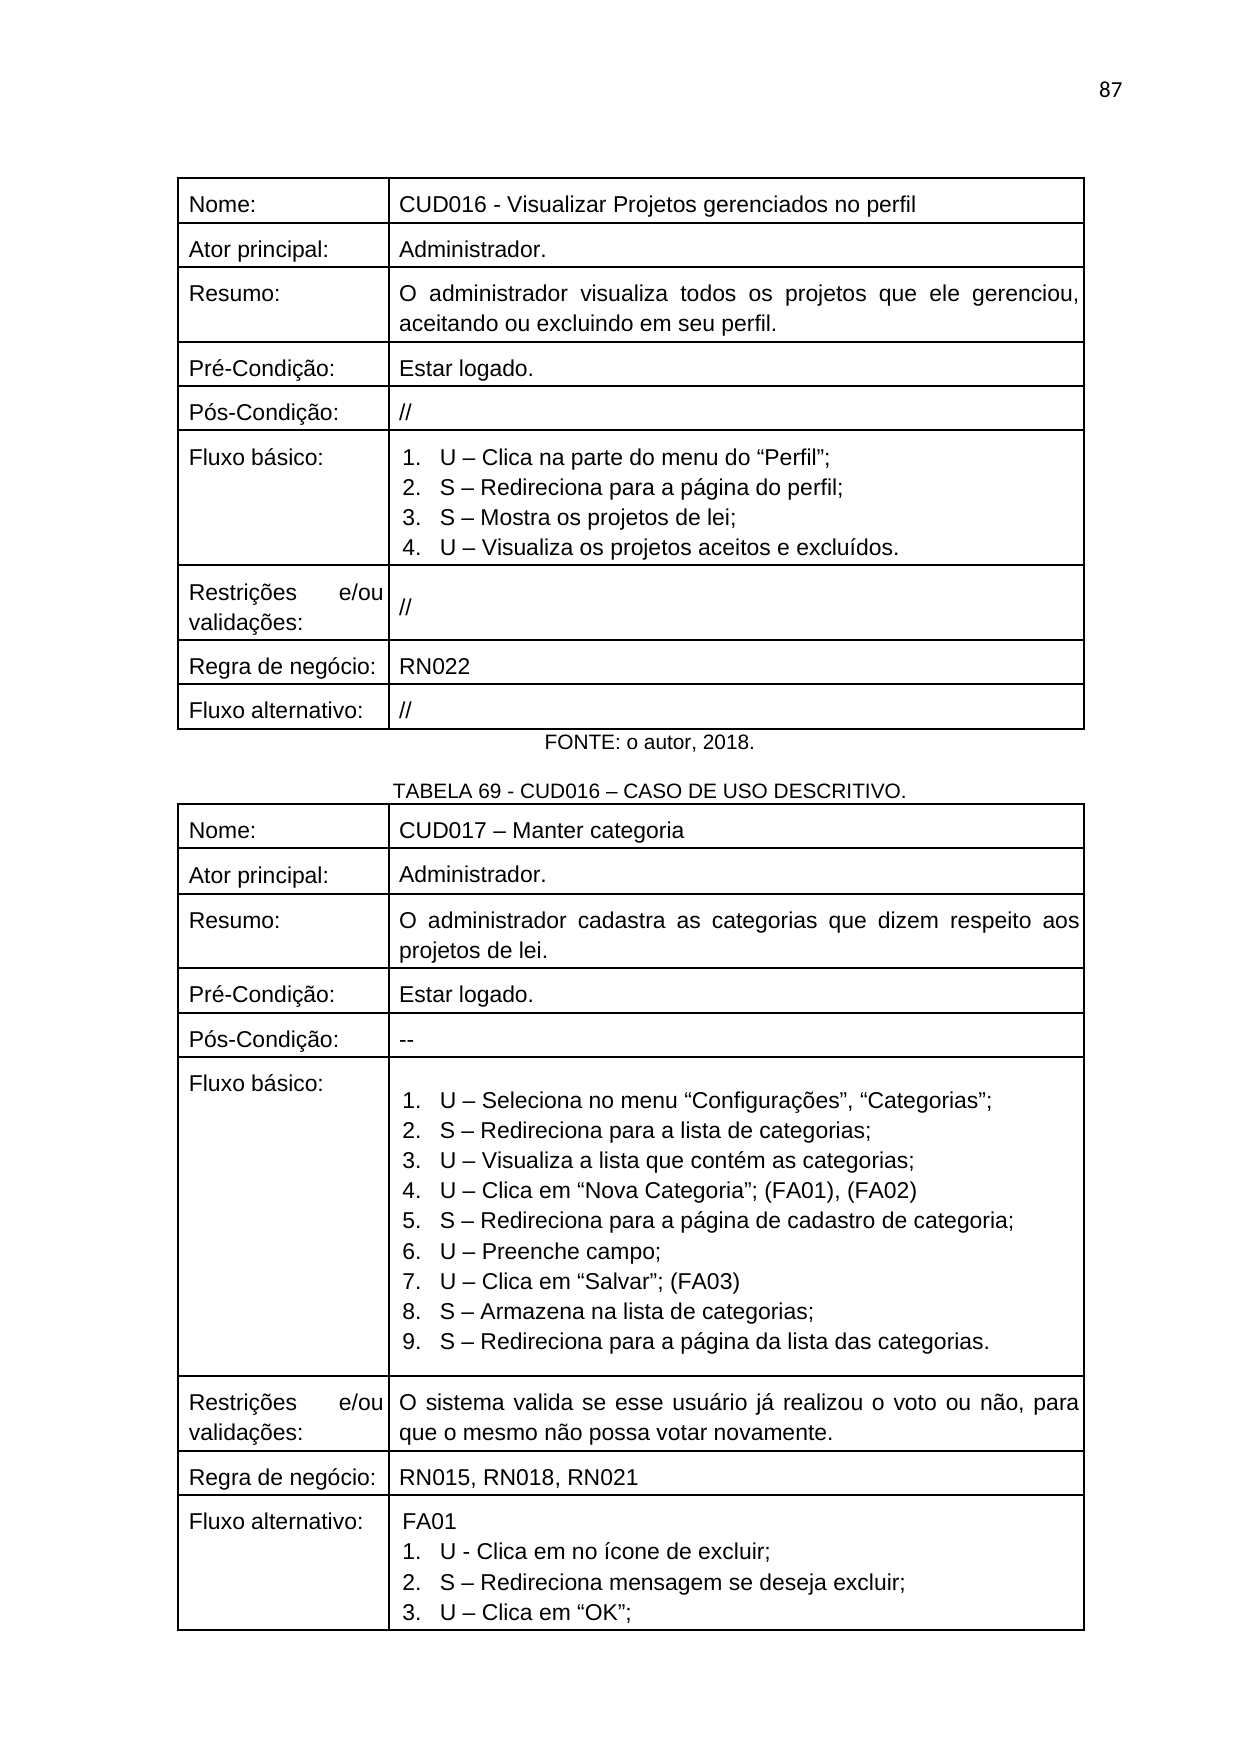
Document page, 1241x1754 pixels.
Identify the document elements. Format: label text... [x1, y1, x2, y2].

table_cell Pré-Condição: [179, 343, 388, 385]
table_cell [390, 1496, 1083, 1629]
table_cell Administrador. [390, 849, 1083, 893]
table_cell Estar logado. [390, 343, 1083, 385]
table_cell Fluxo alternativo: [179, 685, 388, 728]
table_cell O sistema valida se esse usuário já realizou o voto ou não, para que o mesmo não possa votar novamente. [390, 1377, 1083, 1449]
table_cell Resumo: [179, 895, 388, 967]
table_cell // [390, 387, 1083, 429]
table_cell O administrador visualiza todos os projetos que ele gerenciou, aceitando ou excluindo em seu perfil. [390, 268, 1083, 341]
table_cell Fluxo alternativo: [179, 1496, 388, 1629]
table_cell O administrador cadastra as categorias que dizem respeito aos projetos de lei. [390, 895, 1083, 967]
table_cell RN015, RN018, RN021 [390, 1452, 1083, 1494]
table_cell Fluxo básico: [179, 431, 388, 564]
table_header Nome: [179, 805, 388, 847]
table_cell Pós-Condição: [179, 1014, 388, 1056]
table_cell Pré-Condição: [179, 969, 388, 1012]
table_cell Regra de negócio: [179, 1452, 388, 1494]
table_cell U – Clica na parte do menu do “Perfil”; S – Redireciona para a página do perfil; S – Mostra os projetos de lei; U – Visualiza os projetos aceitos e excluídos. [390, 431, 1083, 564]
table_cell Administrador. [390, 224, 1083, 266]
table_cell U – Seleciona no menu “Configurações”, “Categorias”; S – Redireciona para a lista de categorias; U – Visualiza a lista que contém as categorias; U – Clica em “Nova Categoria”; (FA01), (FA02) S – Redireciona para a página de cadastro de categoria; U – Preenche campo; U – Clica em “Salvar”; (FA03) S – Armazena na lista de categorias; S – Redireciona para a página da lista das categorias. [390, 1058, 1083, 1375]
table_cell Resumo: [179, 268, 388, 341]
text FONTE: o autor, 2018. [177, 730, 1122, 754]
table_cell Fluxo básico: [179, 1058, 388, 1375]
table_header CUD017 – Manter categoria [390, 805, 1083, 847]
text TABELA 69 - CUD016 – CASO DE USO DESCRITIVO. [177, 779, 1122, 803]
table_cell Pós-Condição: [179, 387, 388, 429]
table_cell -- [390, 1014, 1083, 1056]
table_cell // [390, 566, 1083, 639]
table_cell Ator principal: [179, 849, 388, 893]
table_header Nome: [179, 179, 388, 222]
table_cell // [390, 685, 1083, 728]
table_header CUD016 - Visualizar Projetos gerenciados no perfil [390, 179, 1083, 222]
table_cell Estar logado. [390, 969, 1083, 1012]
table_cell RN022 [390, 641, 1083, 683]
table_cell Restrições e/ou validações: [179, 566, 388, 639]
table_cell Restrições e/ou validações: [179, 1377, 388, 1449]
table_cell Ator principal: [179, 224, 388, 266]
table_cell Regra de negócio: [179, 641, 388, 683]
